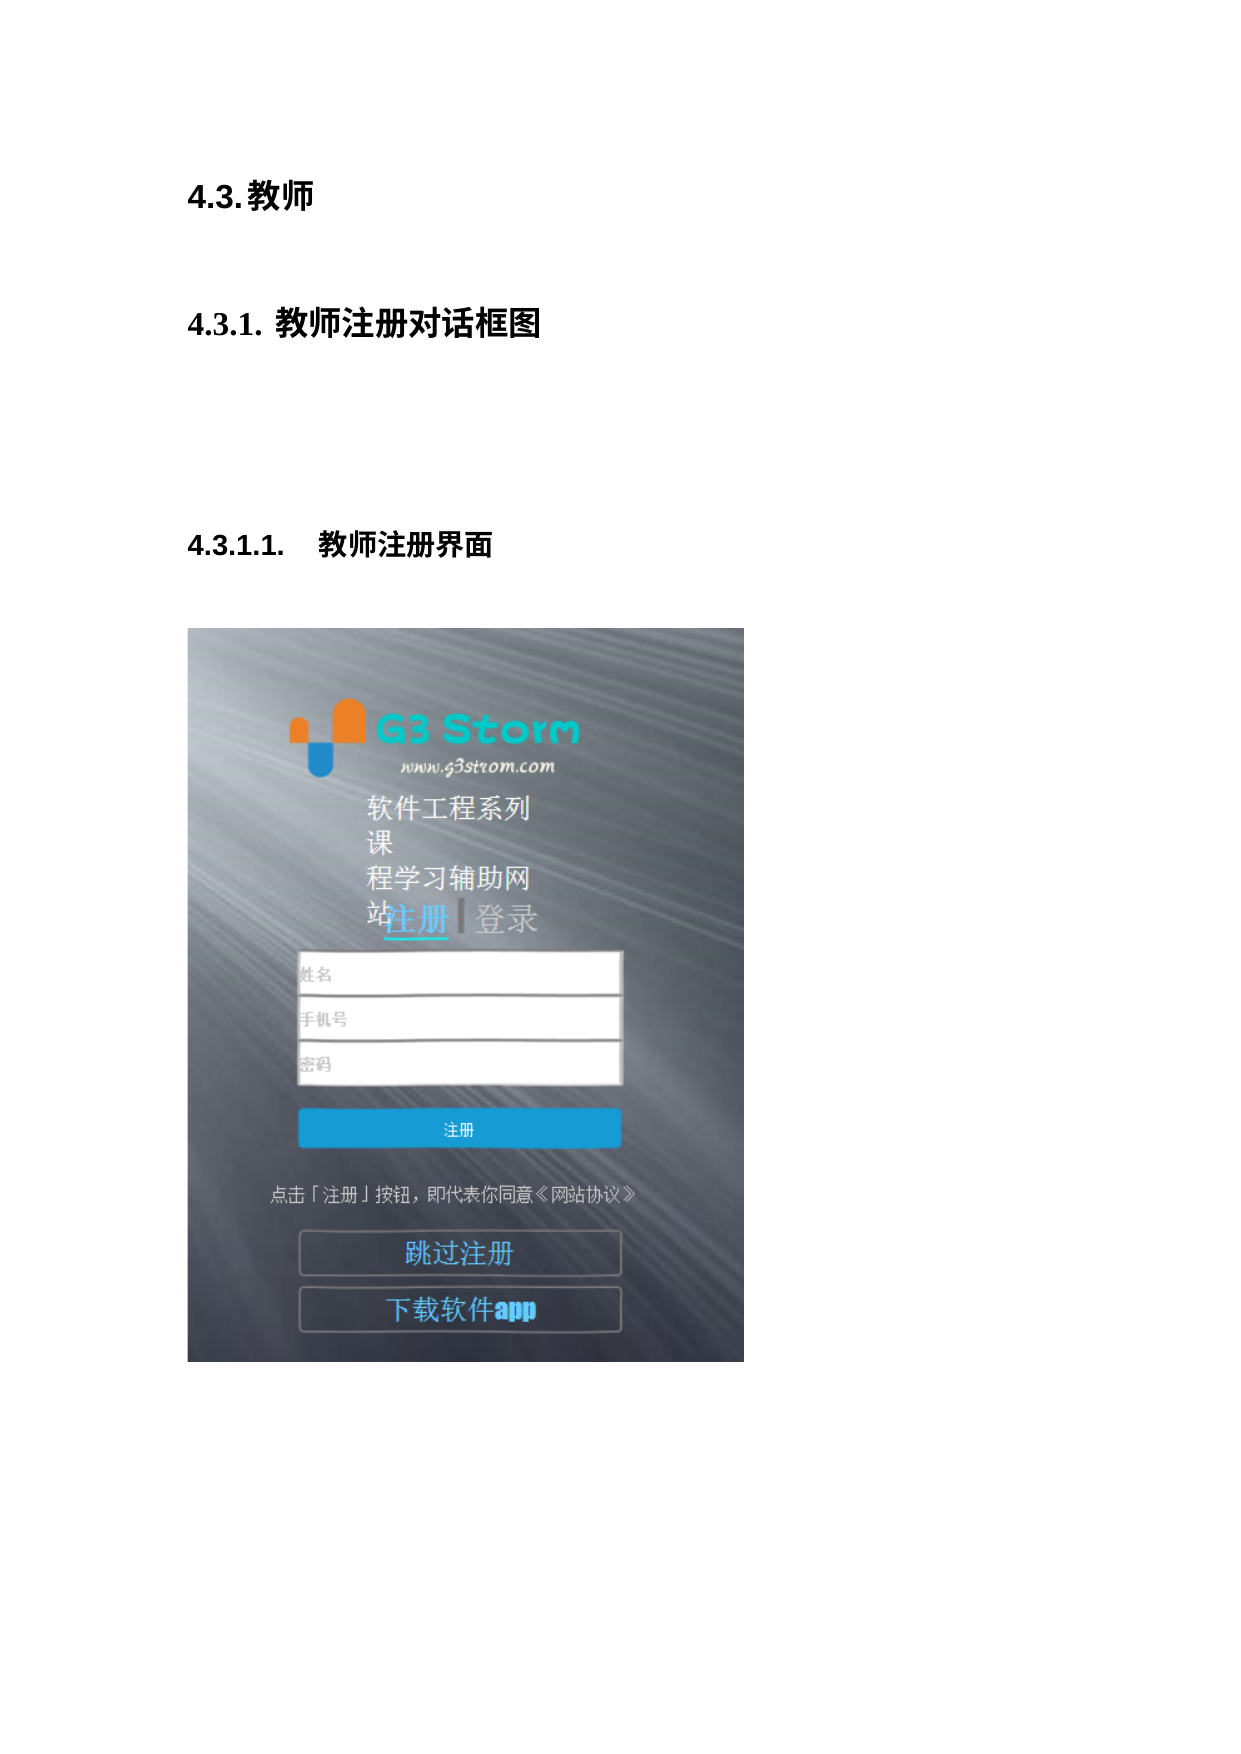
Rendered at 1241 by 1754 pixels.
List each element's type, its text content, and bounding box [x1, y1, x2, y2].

subtitle 教师注册界面 [187, 510, 1053, 575]
subtitle 教师 [187, 162, 1053, 227]
subtitle 教师注册对话框图 [187, 289, 1053, 354]
picture [187, 628, 744, 1362]
